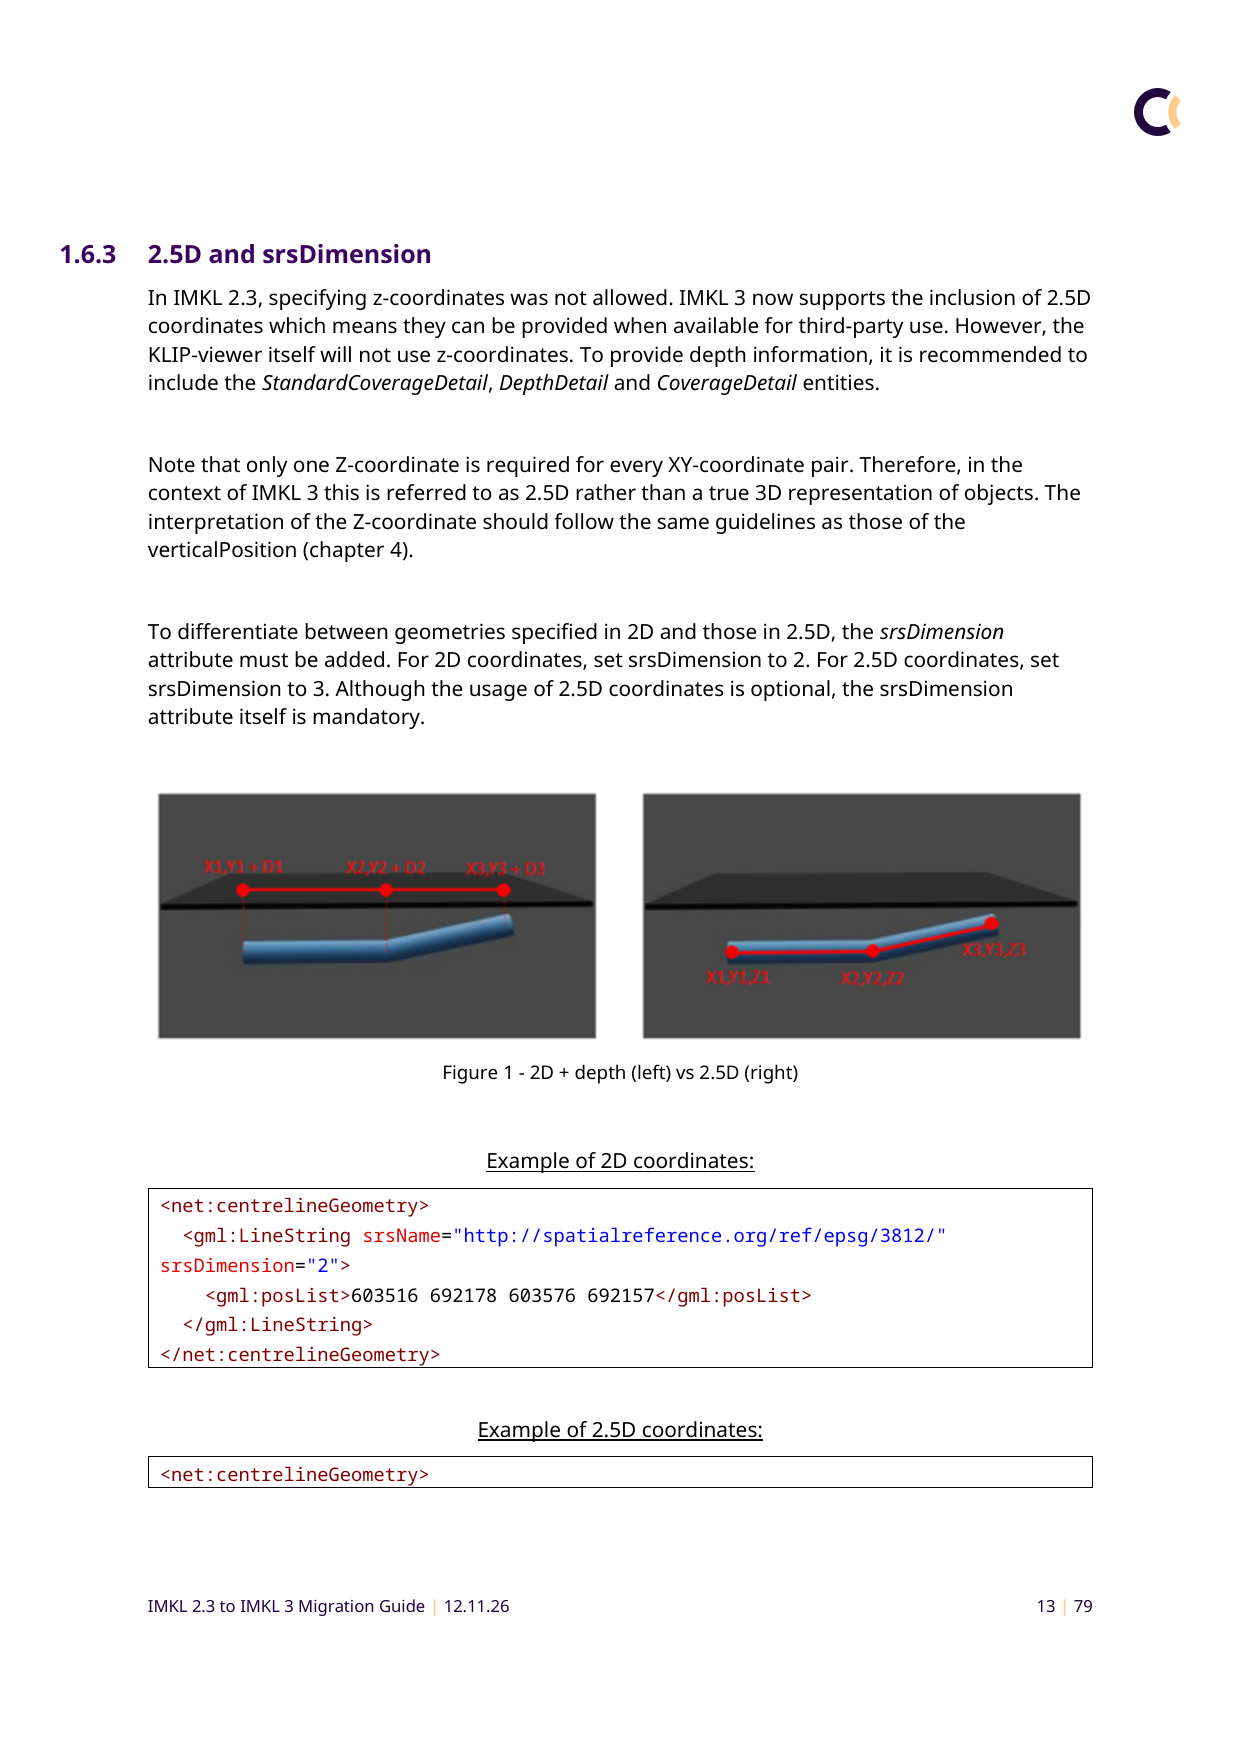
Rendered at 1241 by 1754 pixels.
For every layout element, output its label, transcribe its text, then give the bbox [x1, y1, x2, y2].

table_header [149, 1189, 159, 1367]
text Note that only one Z-coordinate is required for every XY-coordinate pair. Therefore, in the context of IMKL 3 this is referred to as 2.5D rather than a true 3D representation of objects. The interpretation of the Z-coordinate should follow the same guidelines as those of the verticalPosition (chapter 4). [148, 450, 1092, 564]
text Figure 1 - 2D + depth (left) vs 2.5D (right) [148, 1059, 1092, 1085]
text To differentiate between geometries specified in 2D and those in 2.5D, the srsDimension attribute must be added. For 2D coordinates, set srsDimension to 2. For 2.5D coordinates, set srsDimension to 3. Although the usage of 2.5D coordinates is optional, the srsDimension attribute itself is mandatory. [148, 617, 1092, 731]
text In IMKL 2.3, specifying z-coordinates was not allowed. IMKL 3 now supports the inclusion of 2.5D coordinates which means they can be provided when available for third-party use. However, the KLIP-viewer itself will not use z-coordinates. To provide depth information, it is recommended to include the StandardCoverageDetail, DepthDetail and CoverageDetail entities. [148, 283, 1092, 397]
subtitle 2.5D and srsDimension [59, 236, 1092, 270]
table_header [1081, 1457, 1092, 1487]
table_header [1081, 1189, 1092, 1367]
picture [1134, 88, 1181, 136]
text Example of 2.5D coordinates: [148, 1415, 1092, 1443]
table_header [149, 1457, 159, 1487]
picture [147, 784, 1093, 1047]
text Example of 2D coordinates: [148, 1147, 1092, 1175]
